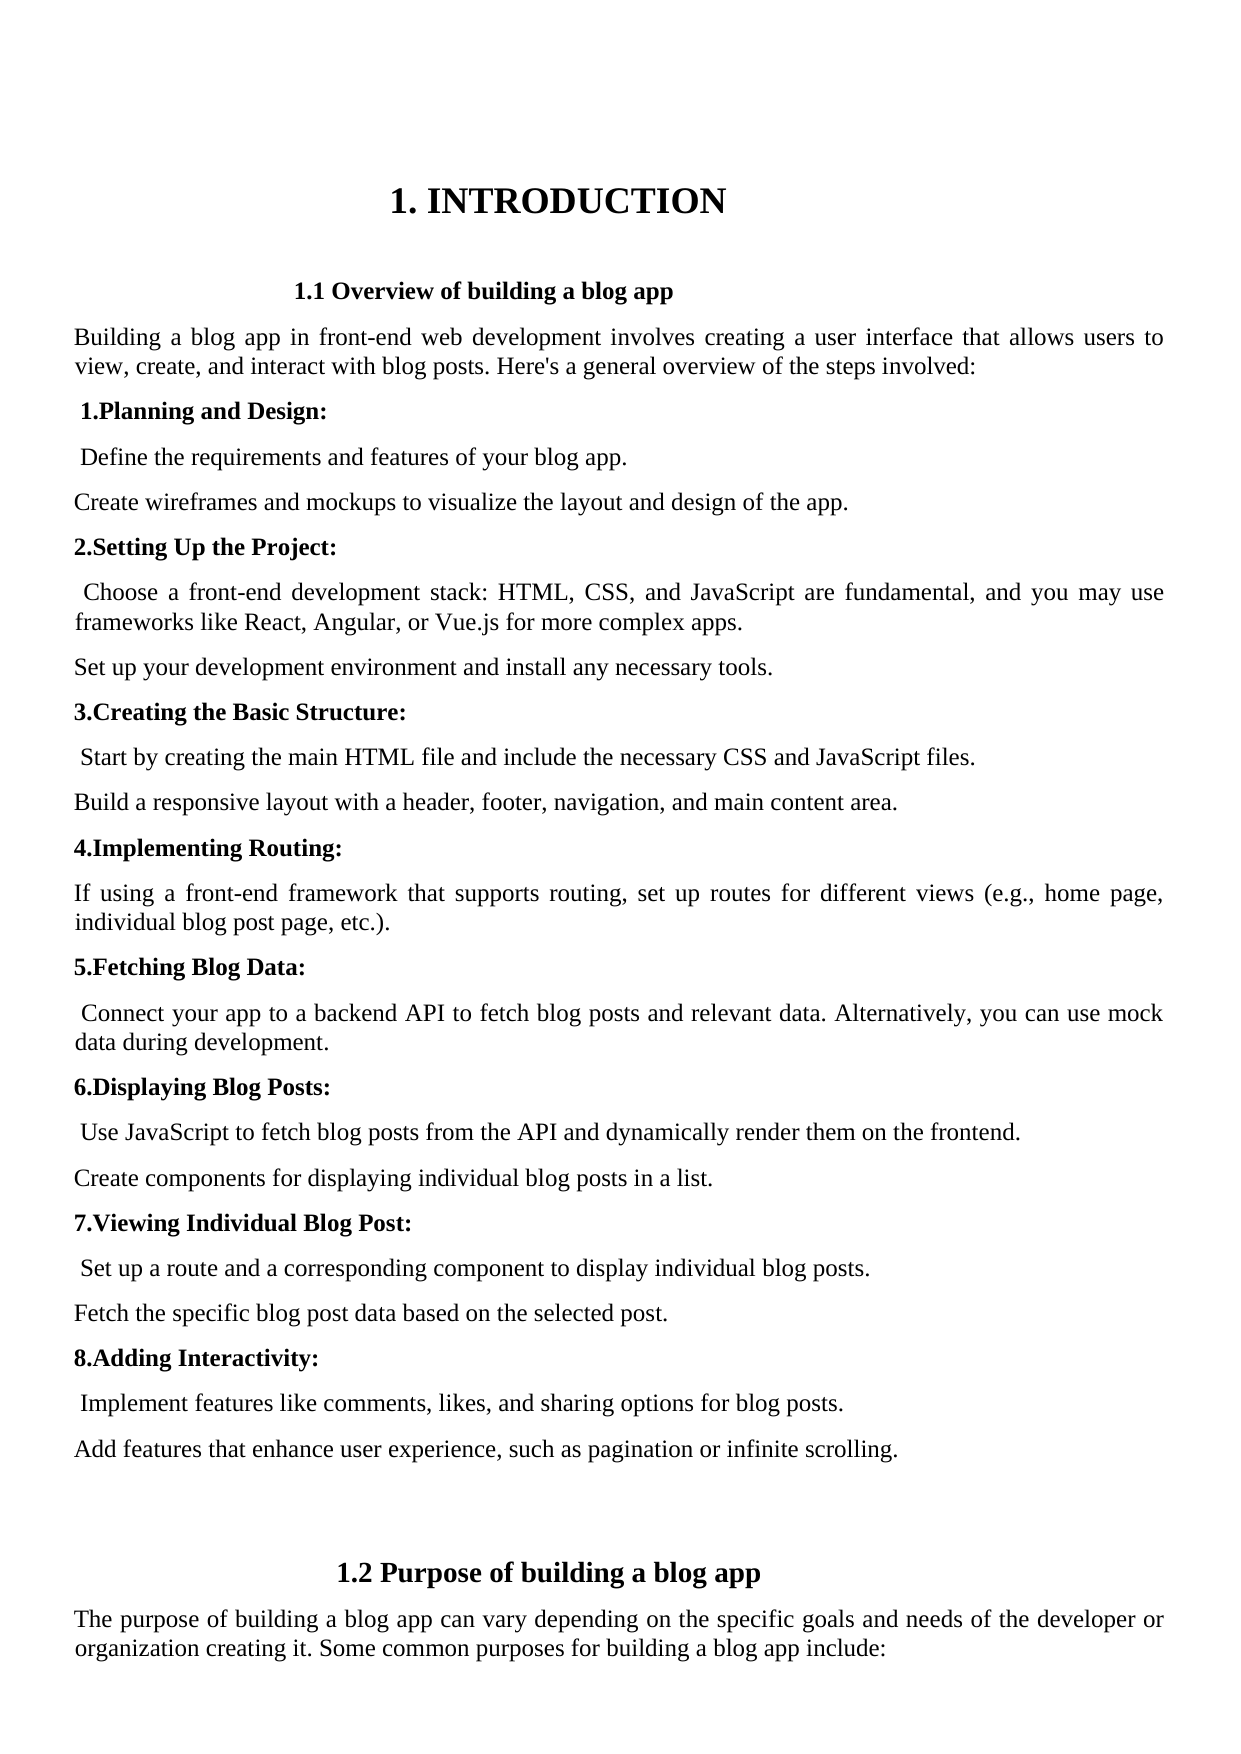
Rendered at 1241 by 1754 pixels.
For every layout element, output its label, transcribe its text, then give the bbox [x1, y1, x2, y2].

text 8.Adding Interactivity: [73, 1343, 1165, 1372]
text Add features that enhance user experience, such as pagination or infinite scrolling. [73, 1434, 1165, 1462]
text Set up your development environment and install any necessary tools. [73, 652, 1165, 681]
text 4.Implementing Routing: [73, 833, 1165, 861]
text 6.Displaying Blog Posts: [73, 1072, 1165, 1101]
text 1.2 Purpose of building a blog app [73, 1556, 1165, 1589]
text Build a responsive layout with a header, footer, navigation, and main content area. [73, 787, 1165, 816]
text 7.Viewing Individual Blog Post: [73, 1208, 1165, 1237]
text 2.Setting Up the Project: [73, 532, 1165, 561]
text Define the requirements and features of your blog app. [73, 442, 1165, 470]
text Connect your app to a backend API to fetch blog posts and relevant data. Alternatively, you can use mock data during development. [73, 998, 1165, 1056]
text Start by creating the main HTML file and include the necessary CSS and JavaScript files. [73, 742, 1165, 771]
text Set up a route and a corresponding component to display individual blog posts. [73, 1253, 1165, 1282]
text 3.Creating the Basic Structure: [73, 697, 1165, 726]
text The purpose of building a blog app can vary depending on the specific goals and needs of the developer or organization creating it. Some common purposes for building a blog app include: [73, 1604, 1165, 1662]
text Fetch the specific blog post data based on the selected post. [73, 1298, 1165, 1327]
text Choose a front-end development stack: HTML, CSS, and JavaScript are fundamental, and you may use frameworks like React, Angular, or Vue.js for more complex apps. [73, 577, 1165, 635]
subtitle 1. INTRODUCTION [73, 179, 1165, 222]
text Create components for displaying individual blog posts in a list. [73, 1163, 1165, 1191]
text Implement features like comments, likes, and sharing options for blog posts. [73, 1388, 1165, 1417]
text 1.Planning and Design: [73, 396, 1165, 425]
text 5.Fetching Blog Data: [73, 952, 1165, 981]
text 1.1 Overview of building a blog app [75, 276, 1165, 305]
text If using a front-end framework that supports routing, set up routes for different views (e.g., home page, individual blog post page, etc.). [73, 878, 1165, 936]
text Use JavaScript to fetch blog posts from the API and dynamically render them on the frontend. [73, 1117, 1165, 1146]
text Building a blog app in front-end web development involves creating a user interface that allows users to view, create, and interact with blog posts. Here's a general overview of the steps involved: [73, 322, 1165, 380]
text Create wireframes and mockups to visualize the layout and design of the app. [73, 487, 1165, 516]
